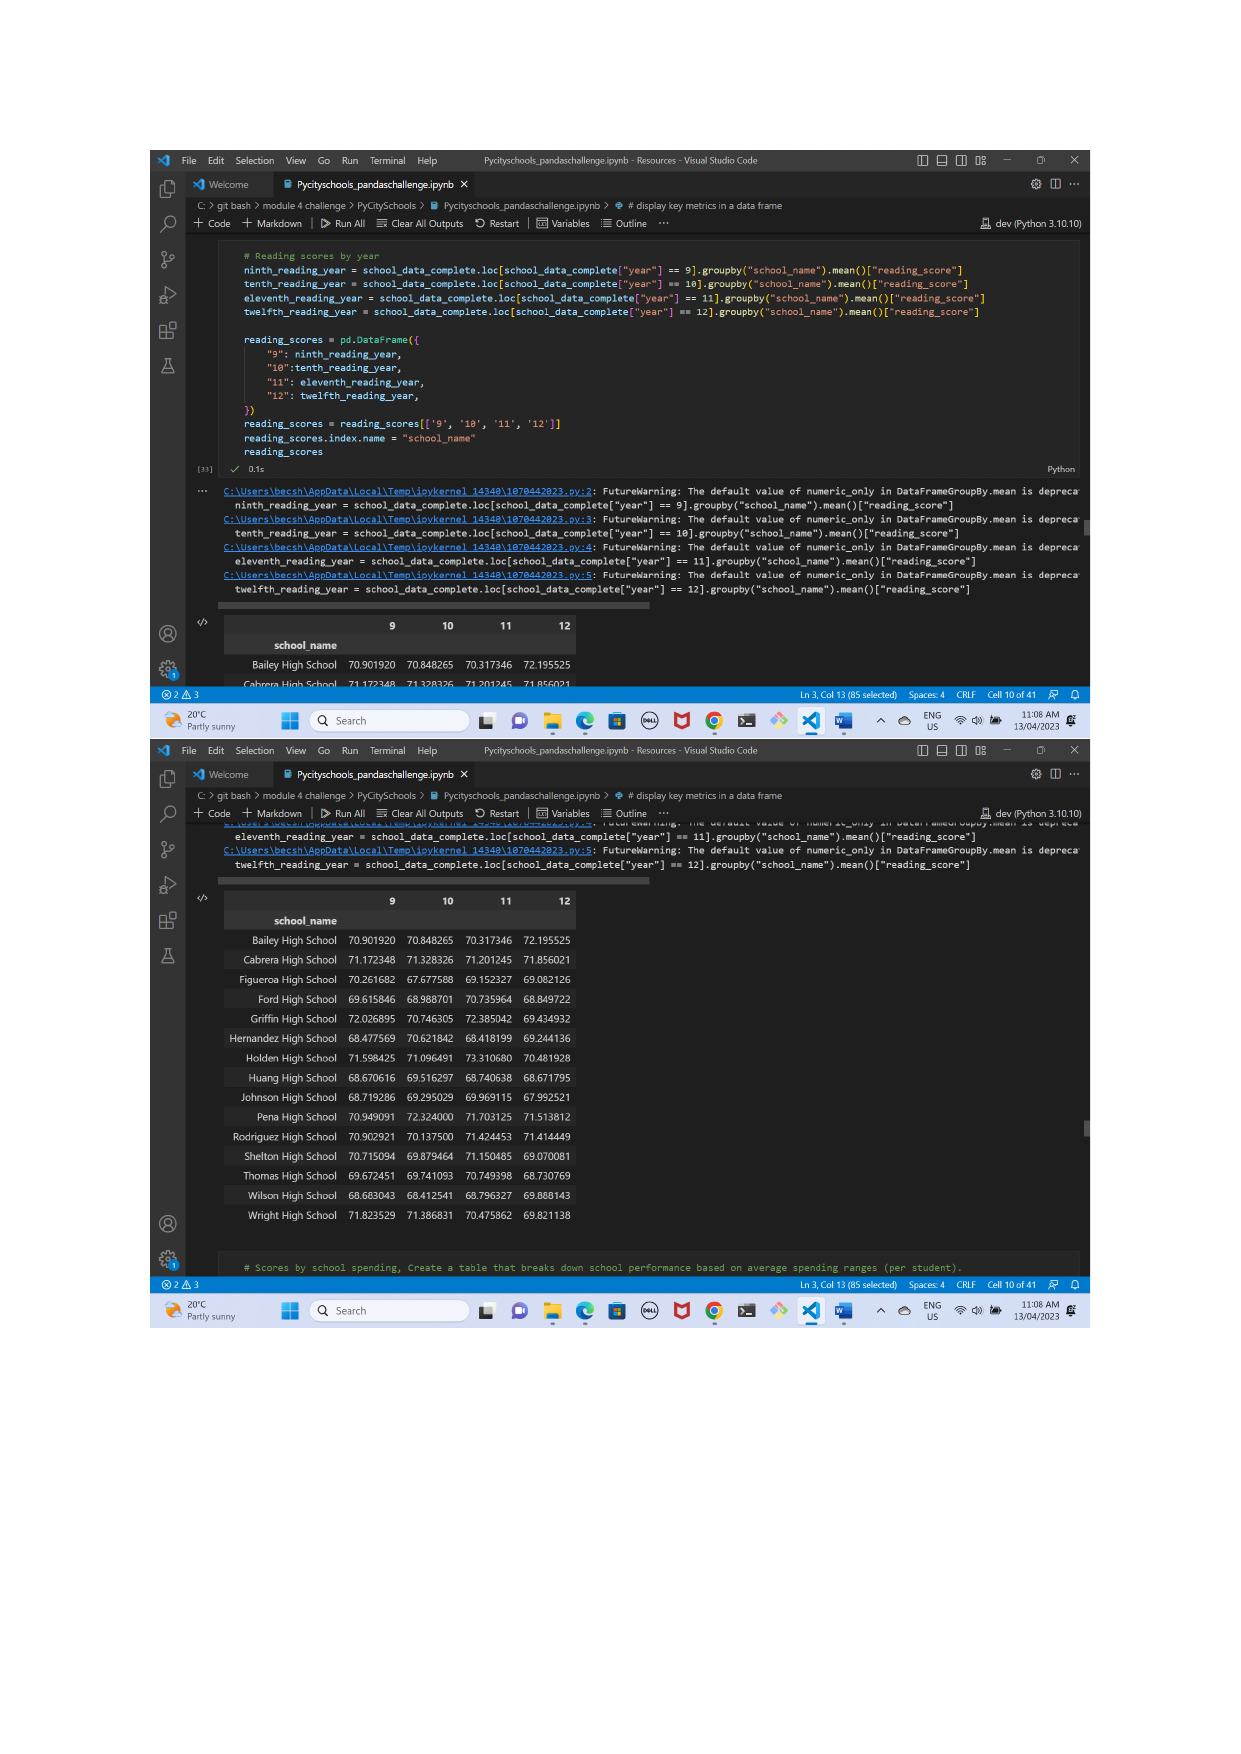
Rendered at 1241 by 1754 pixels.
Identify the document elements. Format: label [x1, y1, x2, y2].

picture [150, 150, 1091, 738]
picture [150, 739, 1091, 1328]
